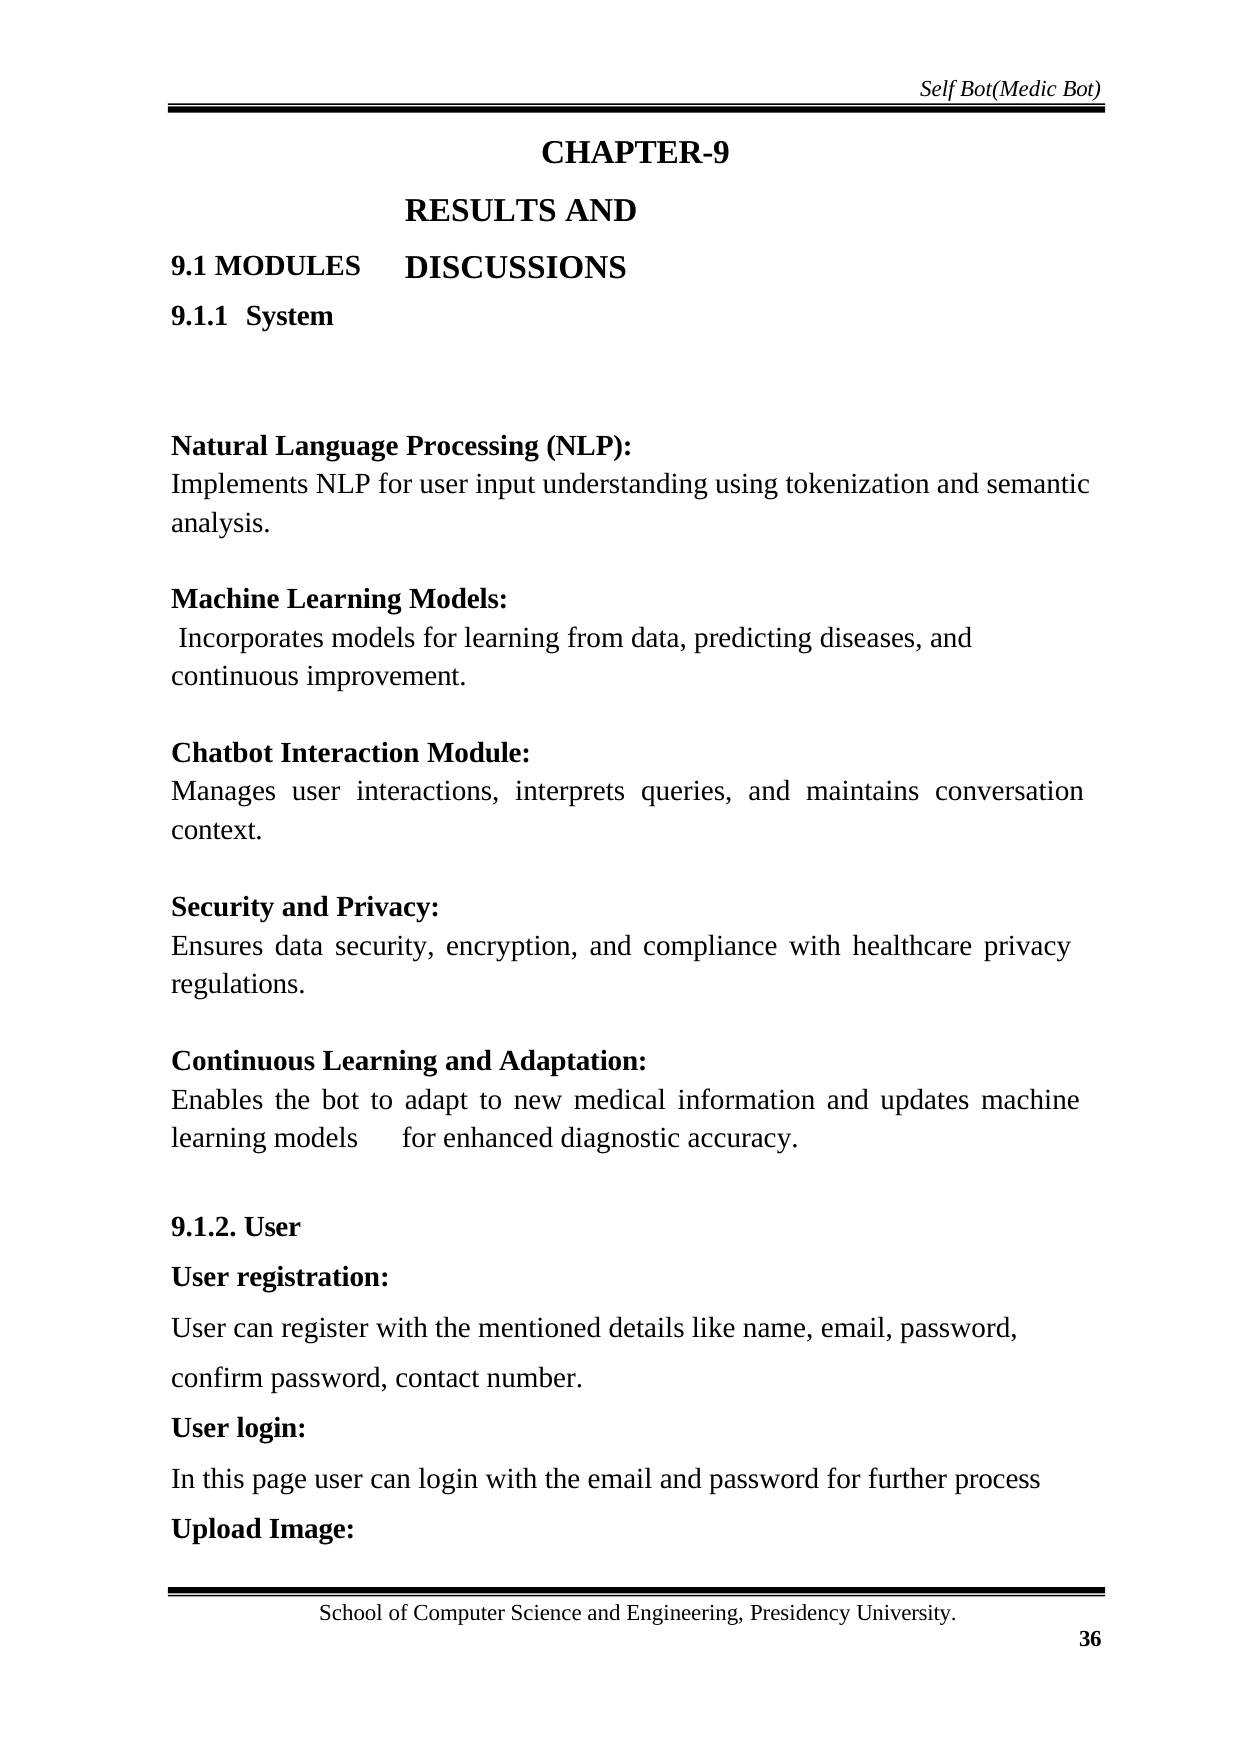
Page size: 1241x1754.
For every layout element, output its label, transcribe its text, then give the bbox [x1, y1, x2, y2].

text Machine Learning Models: [171, 581, 1217, 615]
text Continuous Learning and Adaptation: [171, 1043, 1217, 1077]
text User registration: [171, 1259, 1217, 1293]
text In this page user can login with the email and password for further process [171, 1461, 1217, 1494]
text Chatbot Interaction Module: [171, 735, 1217, 768]
text User login: [171, 1411, 1217, 1444]
text Ensures data security, encryption, and compliance with healthcare privacy regulations. [171, 928, 1102, 1000]
text Enables the bot to adapt to new medical information and updates machine learning models for enhanced diagnostic accuracy. [171, 1082, 1102, 1154]
text Incorporates models for learning from data, predicting diseases, and continuous improvement. [171, 620, 1102, 692]
text Security and Privacy: [171, 889, 1217, 922]
text User can register with the mentioned details like name, email, password, confirm password, contact number. [171, 1310, 1102, 1394]
text Upload Image: [171, 1511, 1217, 1545]
text 9.1.2. User [171, 1209, 1217, 1243]
text Implements NLP for user input understanding using tokenization and semantic analysis. [171, 466, 1102, 538]
subtitle CHAPTER-9 RESULTS AND DISCUSSIONS [404, 133, 868, 286]
list MODULES [171, 248, 362, 281]
text Natural Language Processing (NLP): [171, 428, 1217, 461]
list System [171, 298, 362, 332]
text Manages user interactions, interprets queries, and maintains conversation context. [171, 773, 1102, 846]
